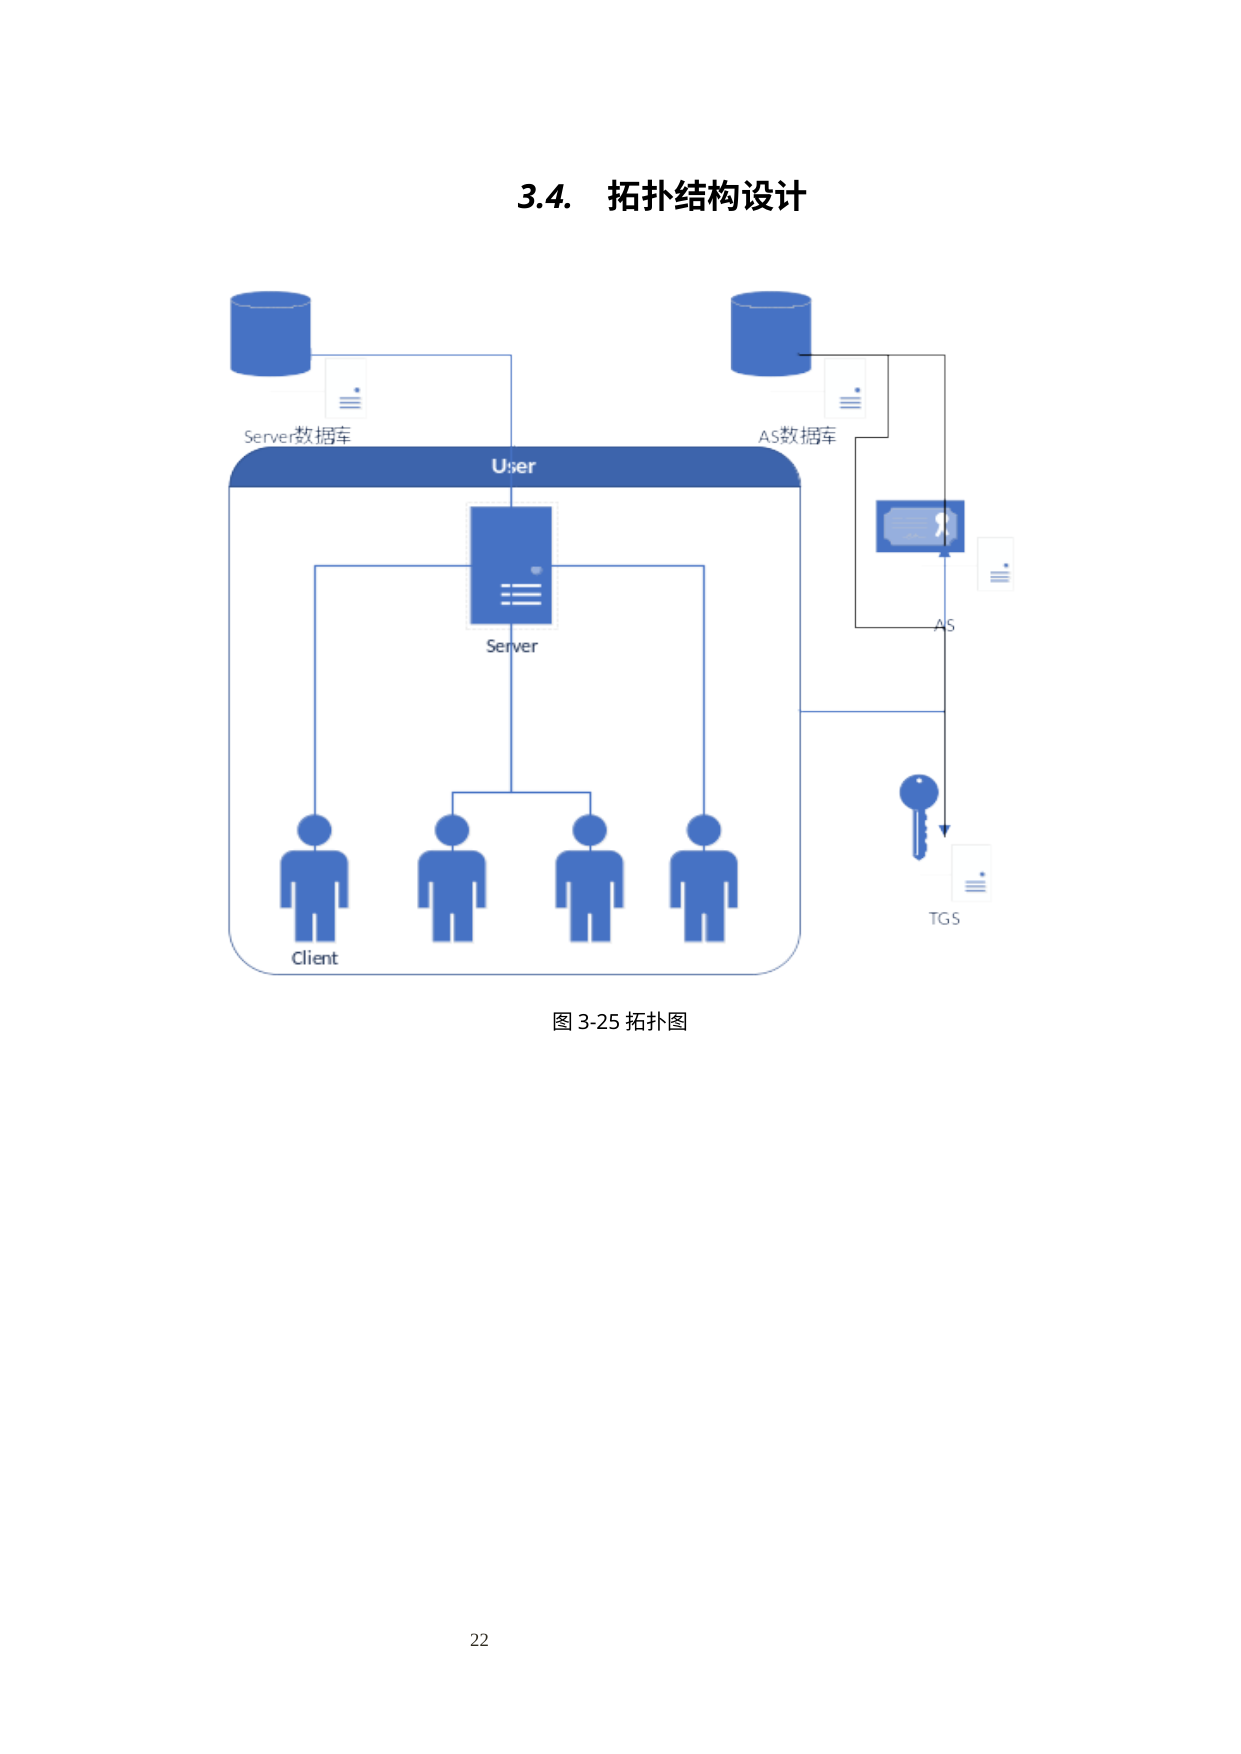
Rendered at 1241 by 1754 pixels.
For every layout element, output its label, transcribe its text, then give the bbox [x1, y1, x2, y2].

subtitle 拓扑结构设计 [273, 162, 1053, 227]
